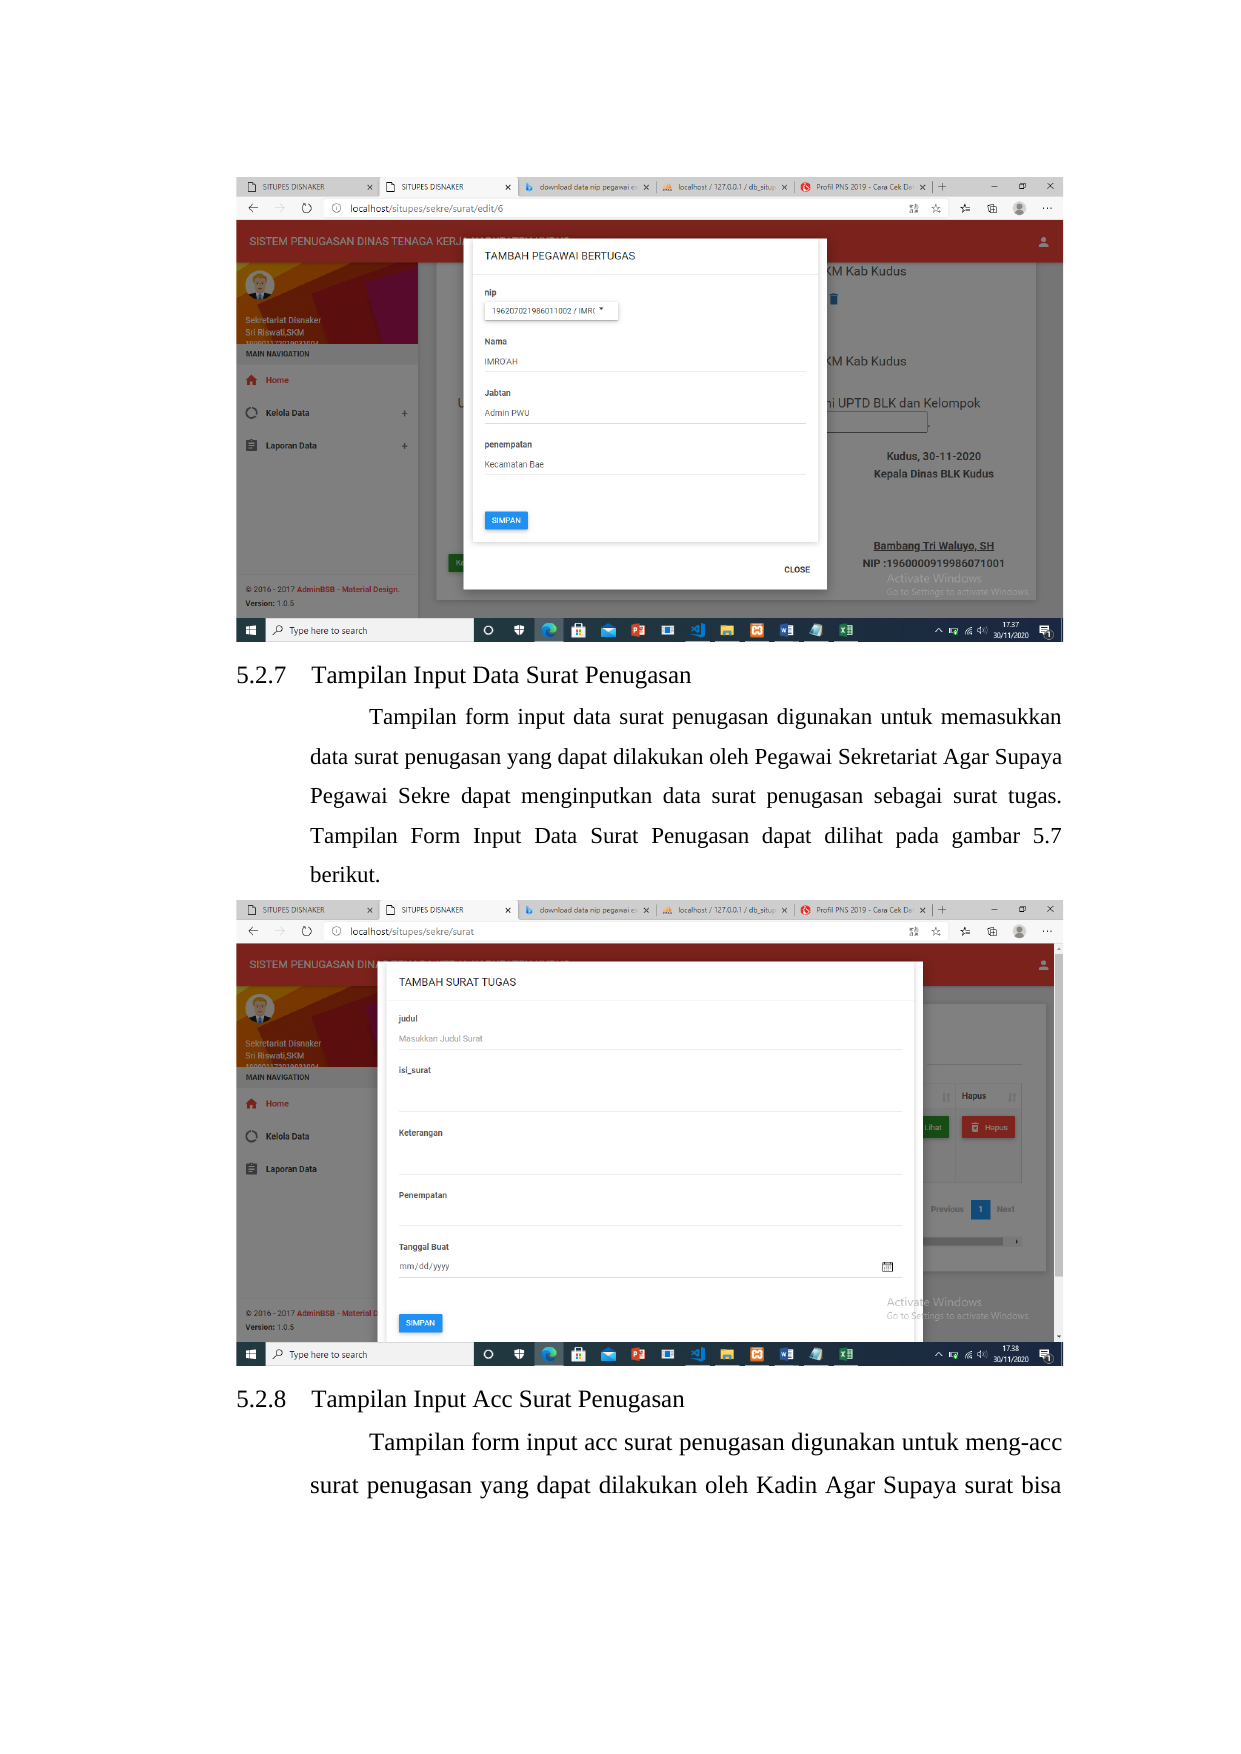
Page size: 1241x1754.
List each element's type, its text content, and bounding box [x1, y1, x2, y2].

picture [236, 900, 1064, 1366]
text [310, 1427, 1063, 1499]
subtitle 5.2.7 Tampilan Input Data Surat Penugasan [236, 660, 1063, 689]
subtitle 5.2.8 Tampilan Input Acc Surat Penugasan [236, 1384, 1063, 1412]
picture [236, 177, 1064, 642]
text Tampilan form input data surat penugasan digunakan untuk memasukkan data surat penugasan yang dapat dilakukan oleh Pegawai Sekretariat Agar Supaya Pegawai Sekre dapat menginputkan data surat penugasan sebagai surat tugas. Tampilan Form Input Data Surat Penugasan dapat dilihat pada gambar 5.7 berikut. [310, 703, 1063, 888]
